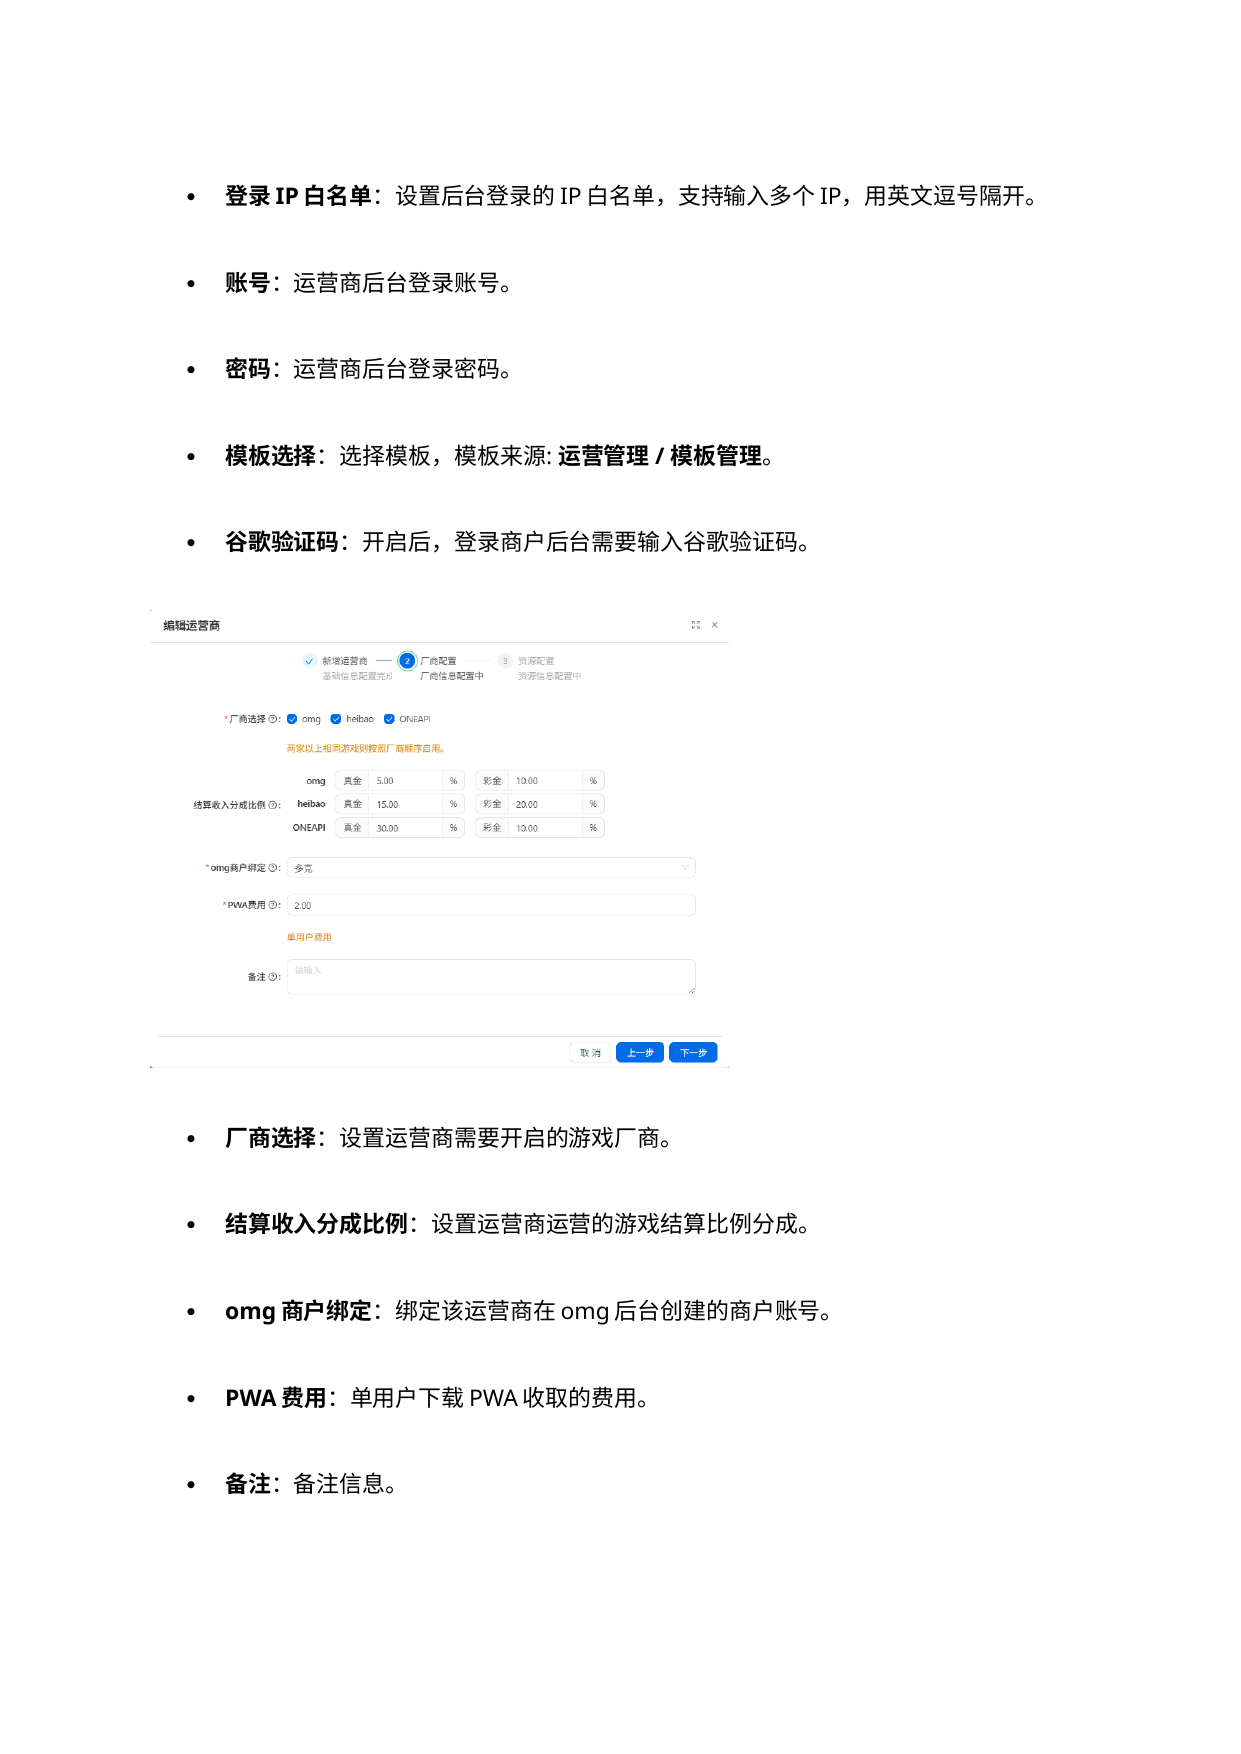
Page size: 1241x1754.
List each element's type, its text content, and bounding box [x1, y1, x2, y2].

list 结算收入分成比例：设置运营商运营的游戏结算比例分成。 [187, 1190, 1090, 1255]
list 厂商选择：设置运营商需要开启的游戏厂商。 [187, 1104, 1090, 1169]
list 登录IP白名单：设置后台登录的IP白名单，支持输入多个IP，用英文逗号隔开。 [187, 162, 1090, 227]
list PWA费用：单用户下载PWA收取的费用。 [187, 1364, 1090, 1429]
picture [150, 610, 729, 1068]
list 密码：运营商后台登录密码。 [187, 335, 1090, 400]
list 谷歌验证码：开启后，登录商户后台需要输入谷歌验证码。 [187, 508, 1090, 573]
list omg商户绑定：绑定该运营商在omg后台创建的商户账号。 [187, 1277, 1090, 1342]
list 备注：备注信息。 [187, 1450, 1090, 1515]
list 账号：运营商后台登录账号。 [187, 249, 1090, 314]
list 模板选择：选择模板，模板来源: 运营管理 / 模板管理。 [187, 422, 1090, 487]
